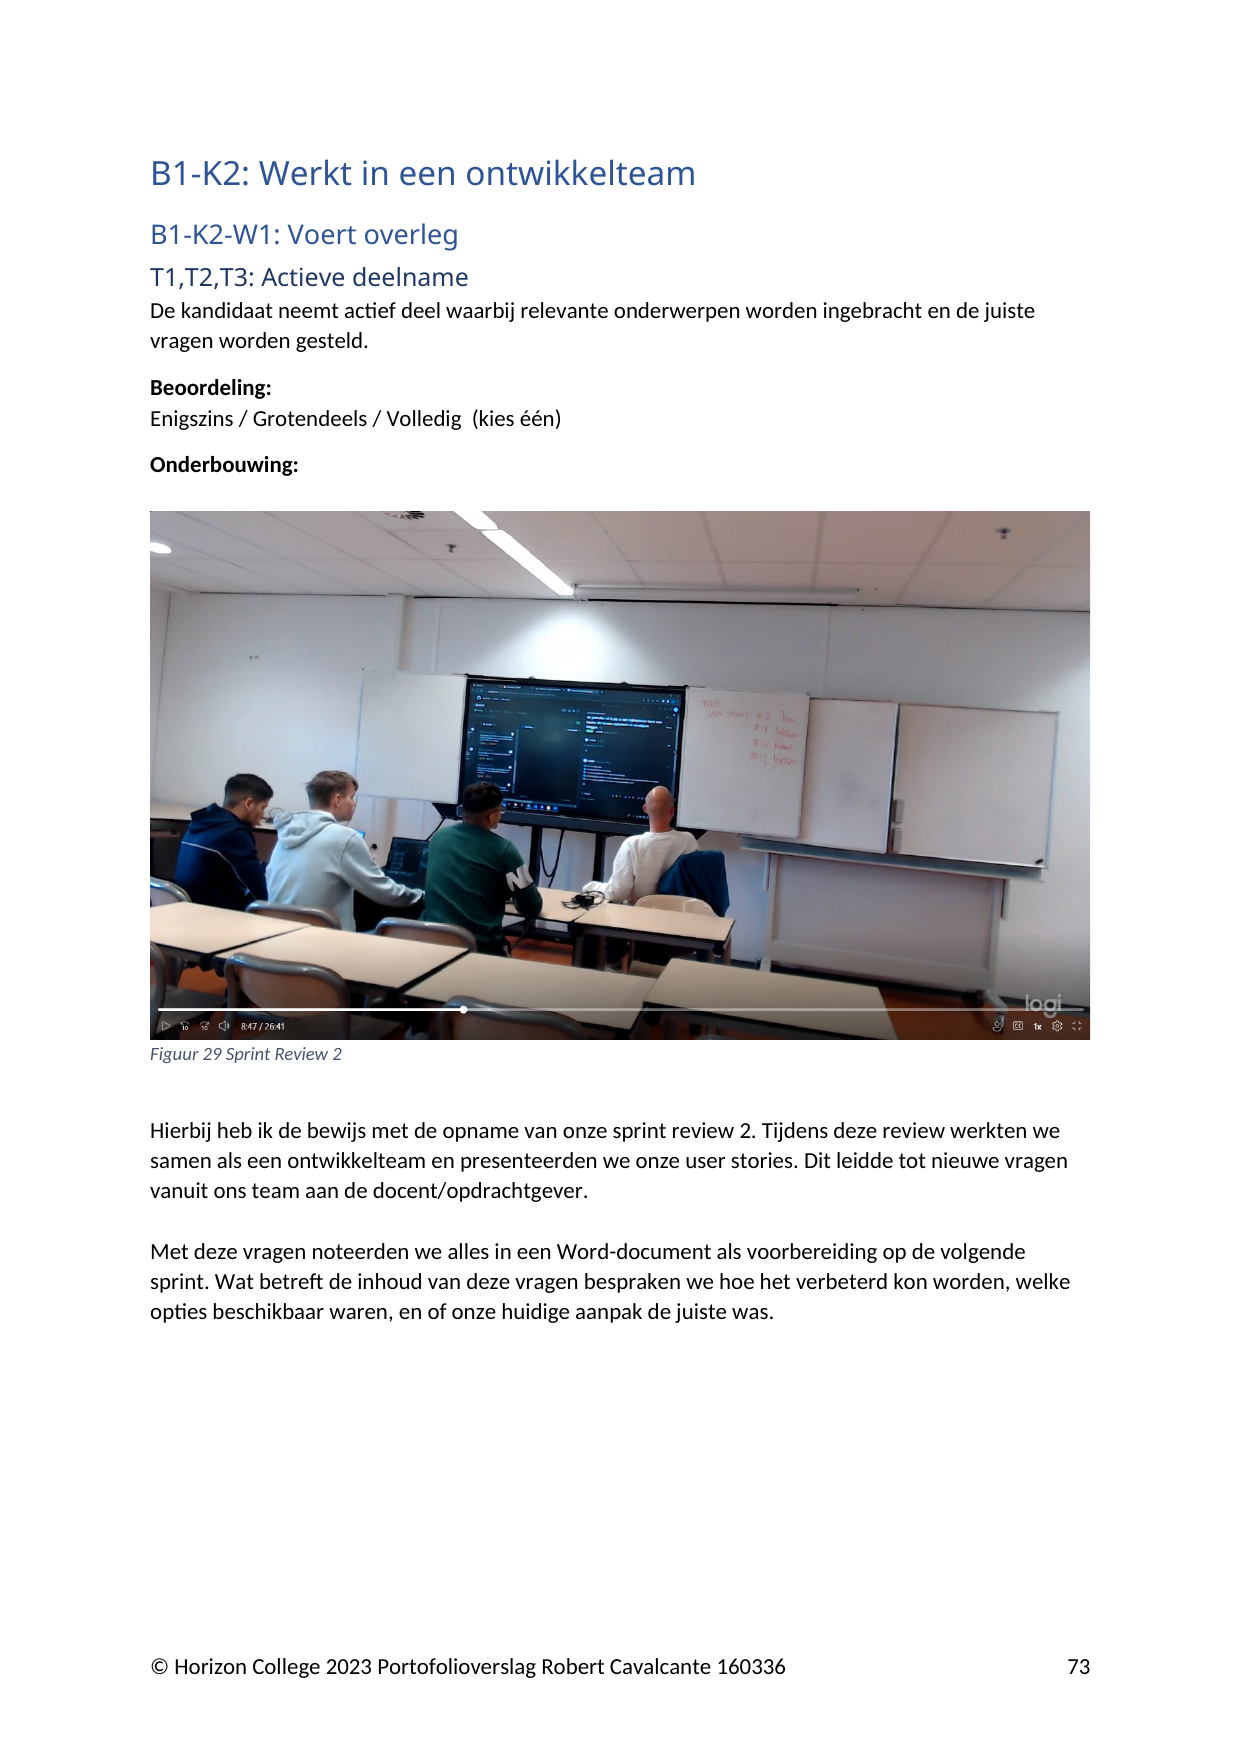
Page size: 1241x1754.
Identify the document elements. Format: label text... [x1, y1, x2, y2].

text Enigszins / Grotendeels / Volledig (kies één) [150, 404, 1090, 432]
text Figuur 29 Sprint Review 2 [150, 1042, 1090, 1065]
text Beoordeling: [150, 373, 1090, 401]
text T1,T2,T3: Actieve deelname [150, 259, 1090, 294]
text Met deze vragen noteerden we alles in een Word-document als voorbereiding op de volgende sprint. Wat betreft de inhoud van deze vragen bespraken we hoe het verbeterd kon worden, welke opties beschikbaar waren, en of onze huidige aanpak de juiste was. [150, 1237, 1090, 1325]
text B1-K2-W1: Voert overleg [150, 216, 1090, 252]
picture [150, 511, 1091, 1040]
text B1-K2: Werkt in een ontwikkelteam [150, 150, 1090, 195]
text Onderbouwing: [150, 451, 1090, 478]
text De kandidaat neemt actief deel waarbij relevante onderwerpen worden ingebracht en de juiste vragen worden gesteld. [150, 296, 1090, 354]
text Hierbij heb ik de bewijs met de opname van onze sprint review 2. Tijdens deze review werkten we samen als een ontwikkelteam en presenteerden we onze user stories. Dit leidde tot nieuwe vragen vanuit ons team aan de docent/opdrachtgever. [150, 1086, 1090, 1204]
